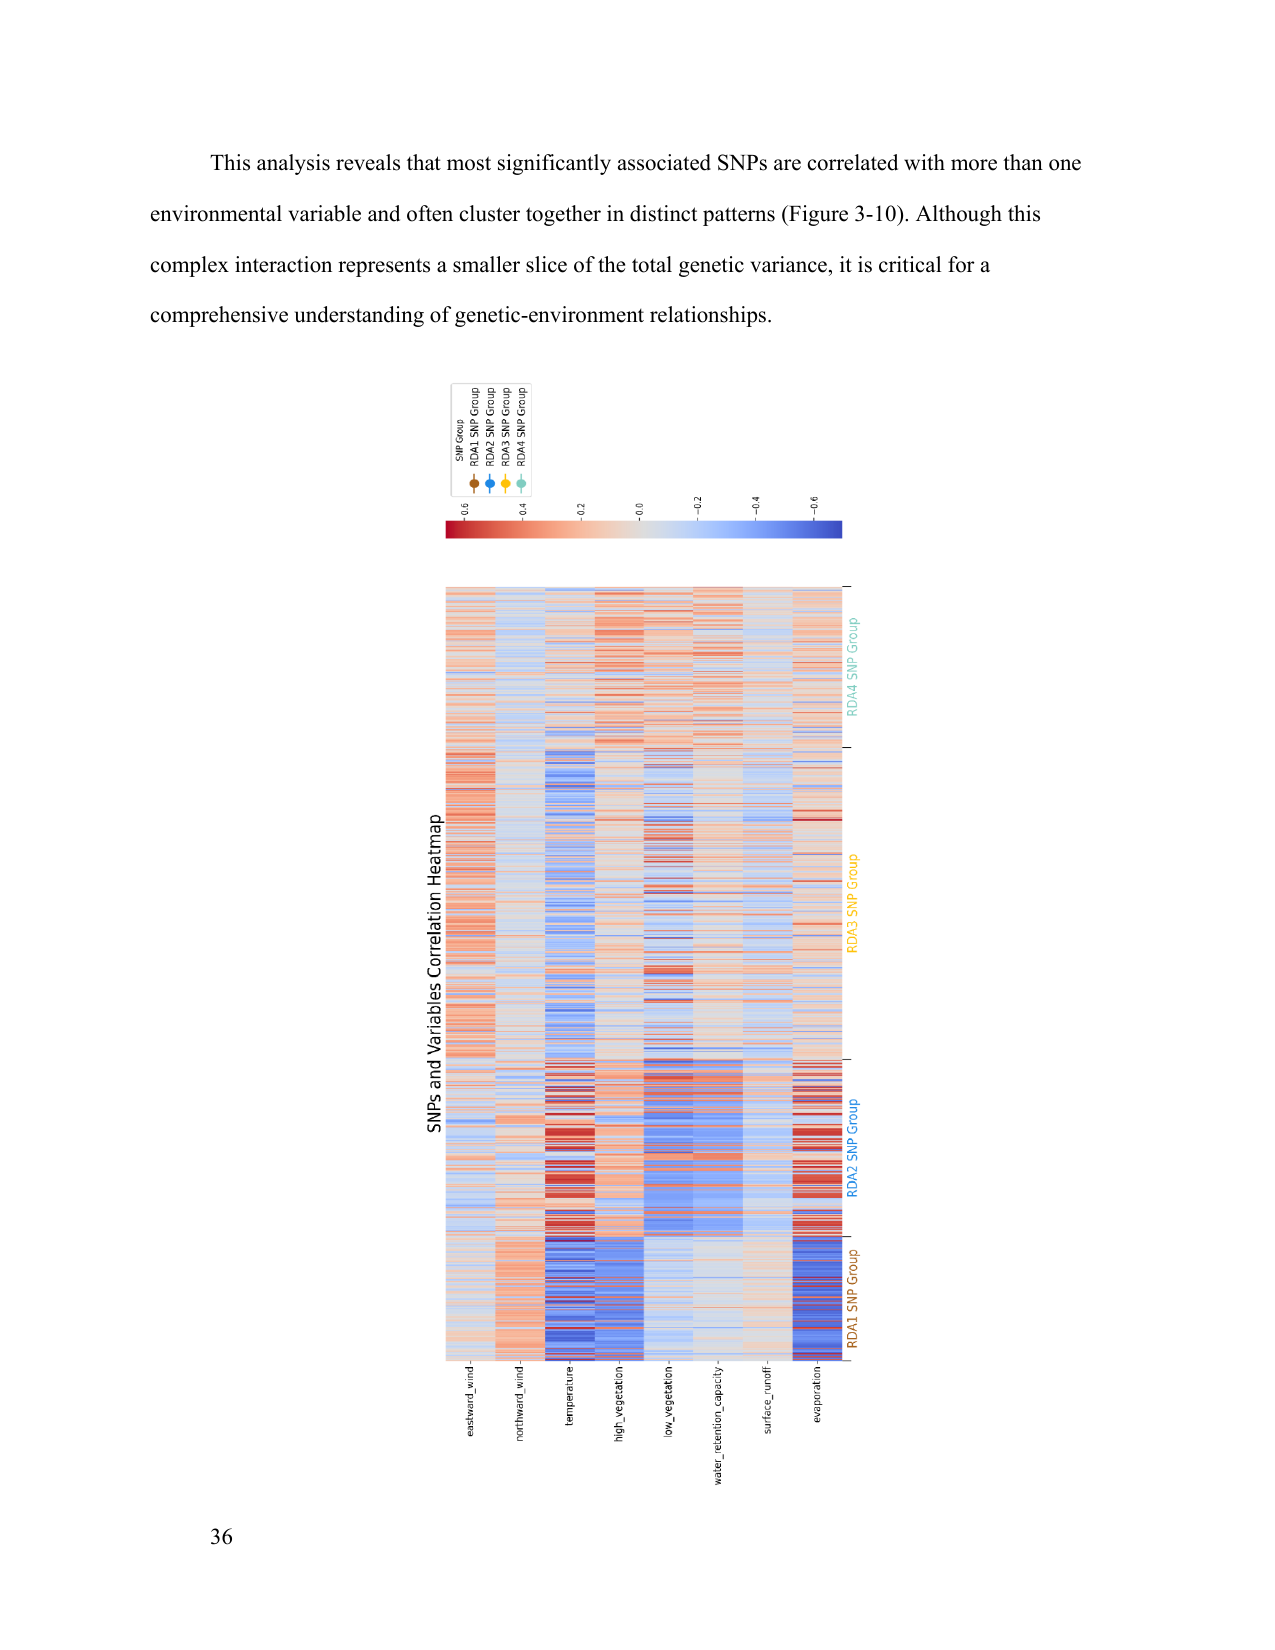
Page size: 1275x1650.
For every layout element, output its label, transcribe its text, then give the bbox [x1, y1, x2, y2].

text This analysis reveals that most significantly associated SNPs are correlated with more than one environmental variable and often cluster together in distinct patterns (Figure 3-10). Although this complex interaction represents a smaller slice of the total genetic variance, it is critical for a comprehensive understanding of genetic-environment relationships. [150, 150, 1125, 328]
picture [417, 366, 867, 1492]
